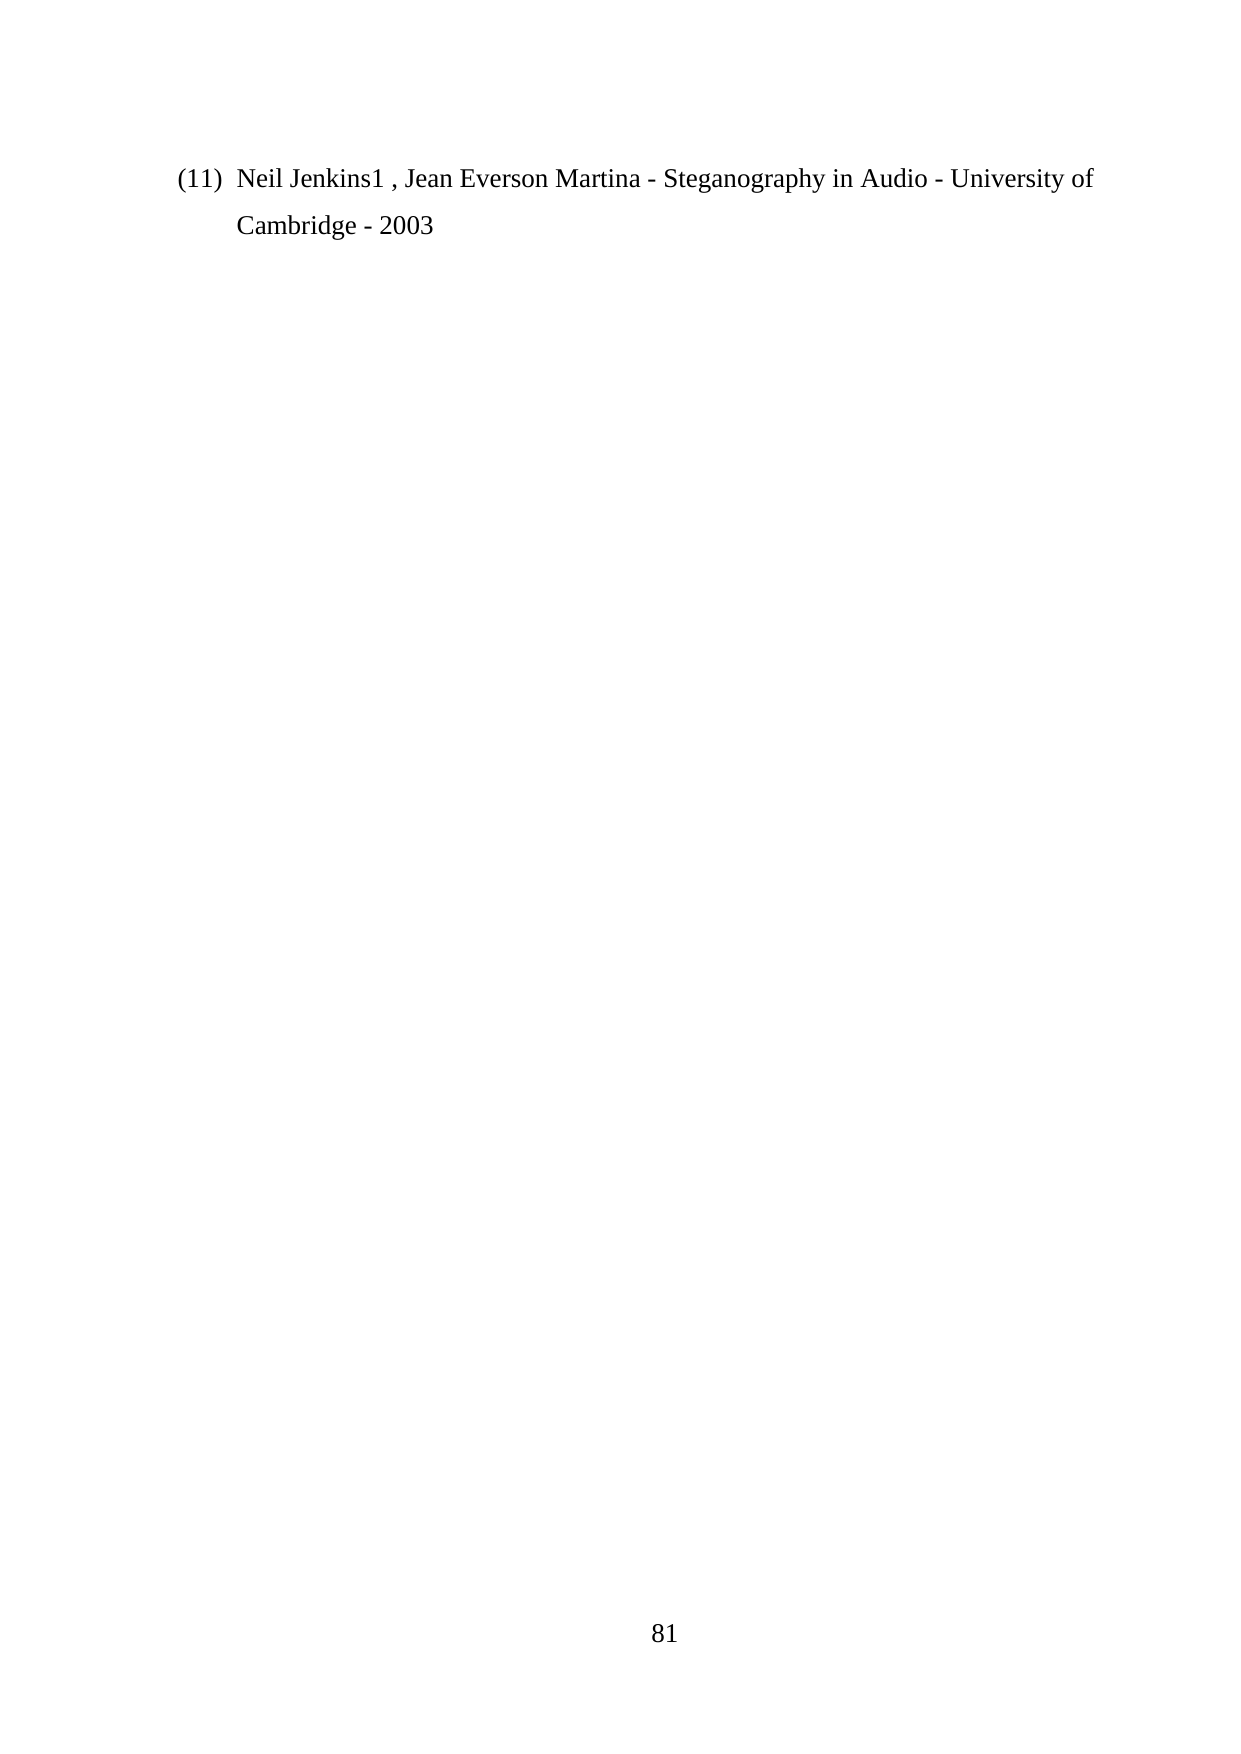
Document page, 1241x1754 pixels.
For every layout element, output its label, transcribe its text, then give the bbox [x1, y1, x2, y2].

list Neil Jenkins1 , Jean Everson Martina - Steganography in Audio - University of Cambridge - 2003 [177, 162, 1122, 240]
